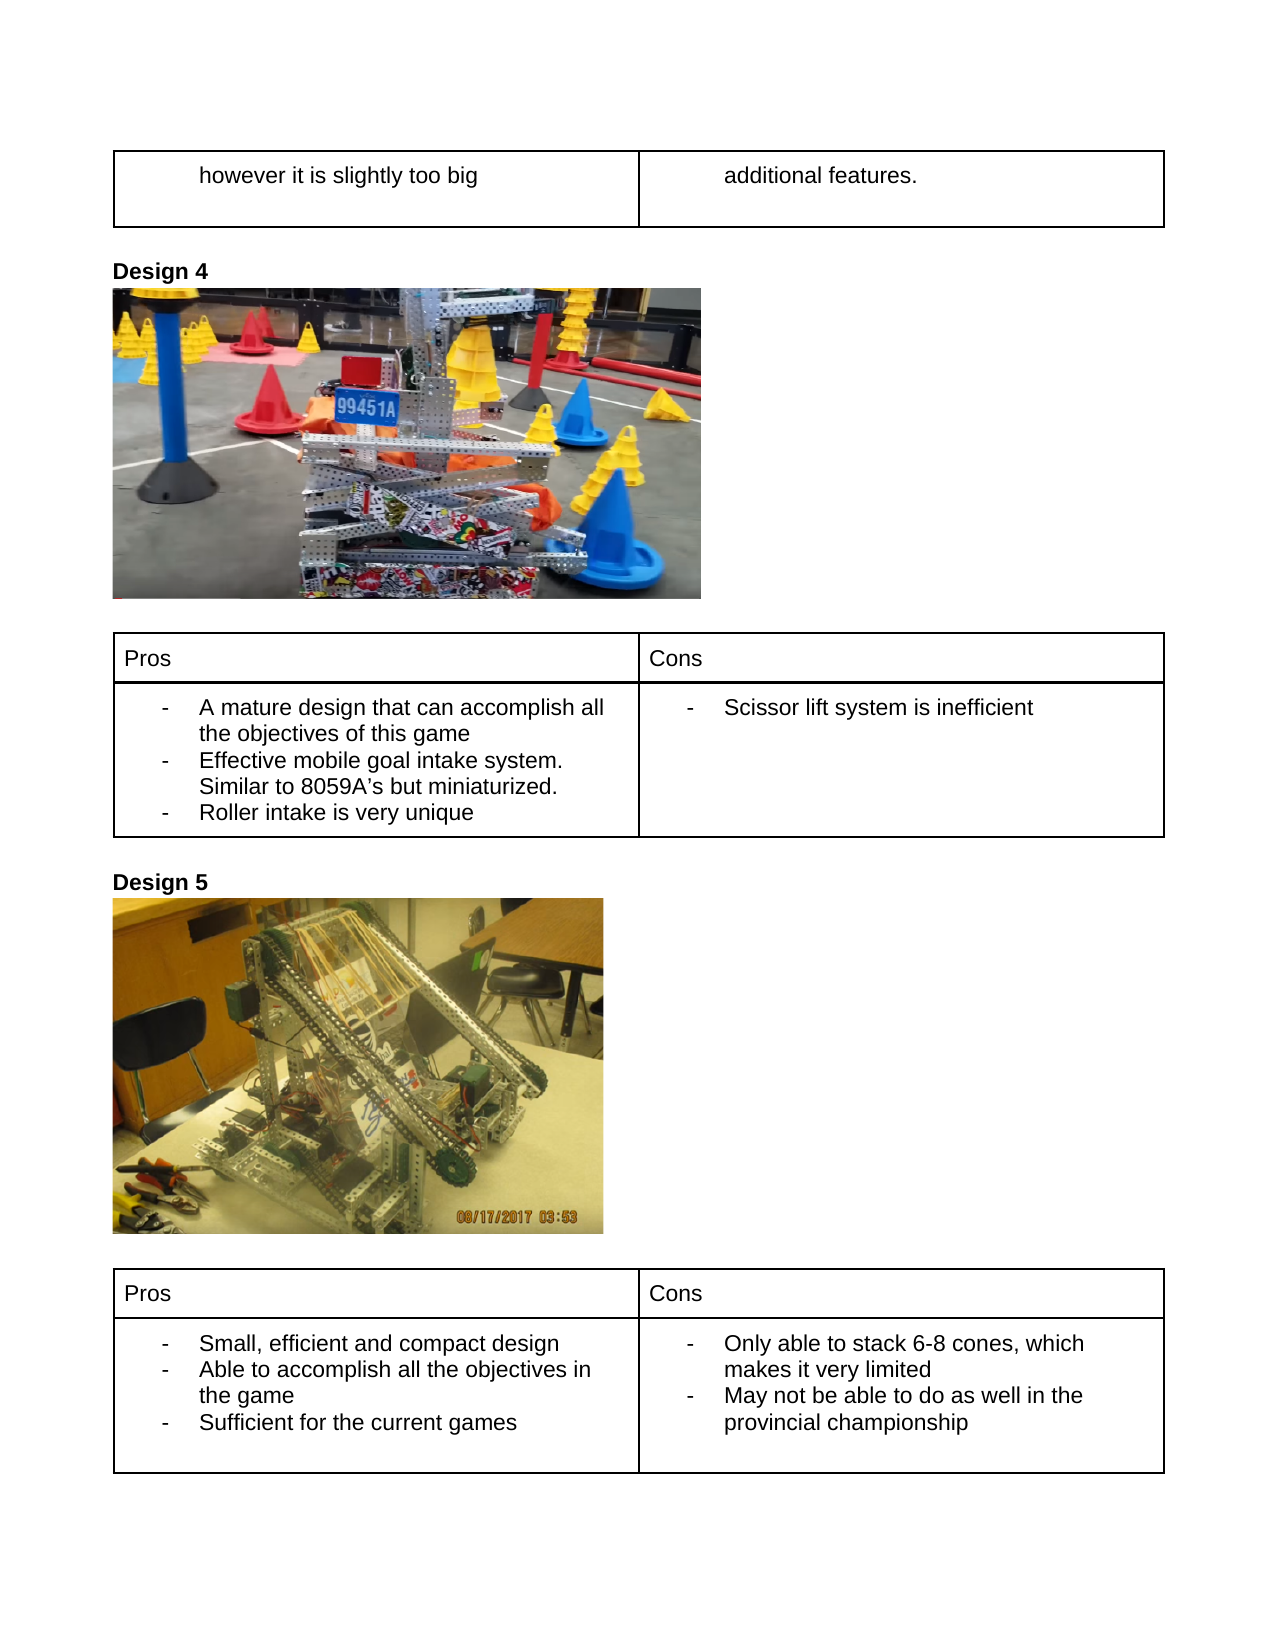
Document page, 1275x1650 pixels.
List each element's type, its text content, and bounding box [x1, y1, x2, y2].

table_header Cons [640, 1270, 1163, 1317]
table_header Pros [115, 1270, 638, 1317]
text Design 5 [112, 868, 1162, 895]
table_cell Small, efficient and compact design Able to accomplish all the objectives in the game Sufficient for the current games [115, 1319, 638, 1472]
picture [112, 898, 604, 1234]
table_header Pros [115, 634, 638, 681]
table_header Cons [640, 634, 1163, 681]
text Design 4 [112, 258, 1162, 284]
table_cell A mature design that can accomplish all the objectives of this game Effective mobile goal intake system. Similar to 8059A’s but miniaturized. Roller intake is very unique [115, 684, 638, 836]
table_cell Only able to stack 6-8 cones, which makes it very limited May not be able to do as well in the provincial championship [640, 1319, 1163, 1472]
picture [112, 288, 701, 599]
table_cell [115, 152, 638, 226]
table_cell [640, 152, 1163, 226]
table_cell Scissor lift system is inefficient [640, 684, 1163, 836]
